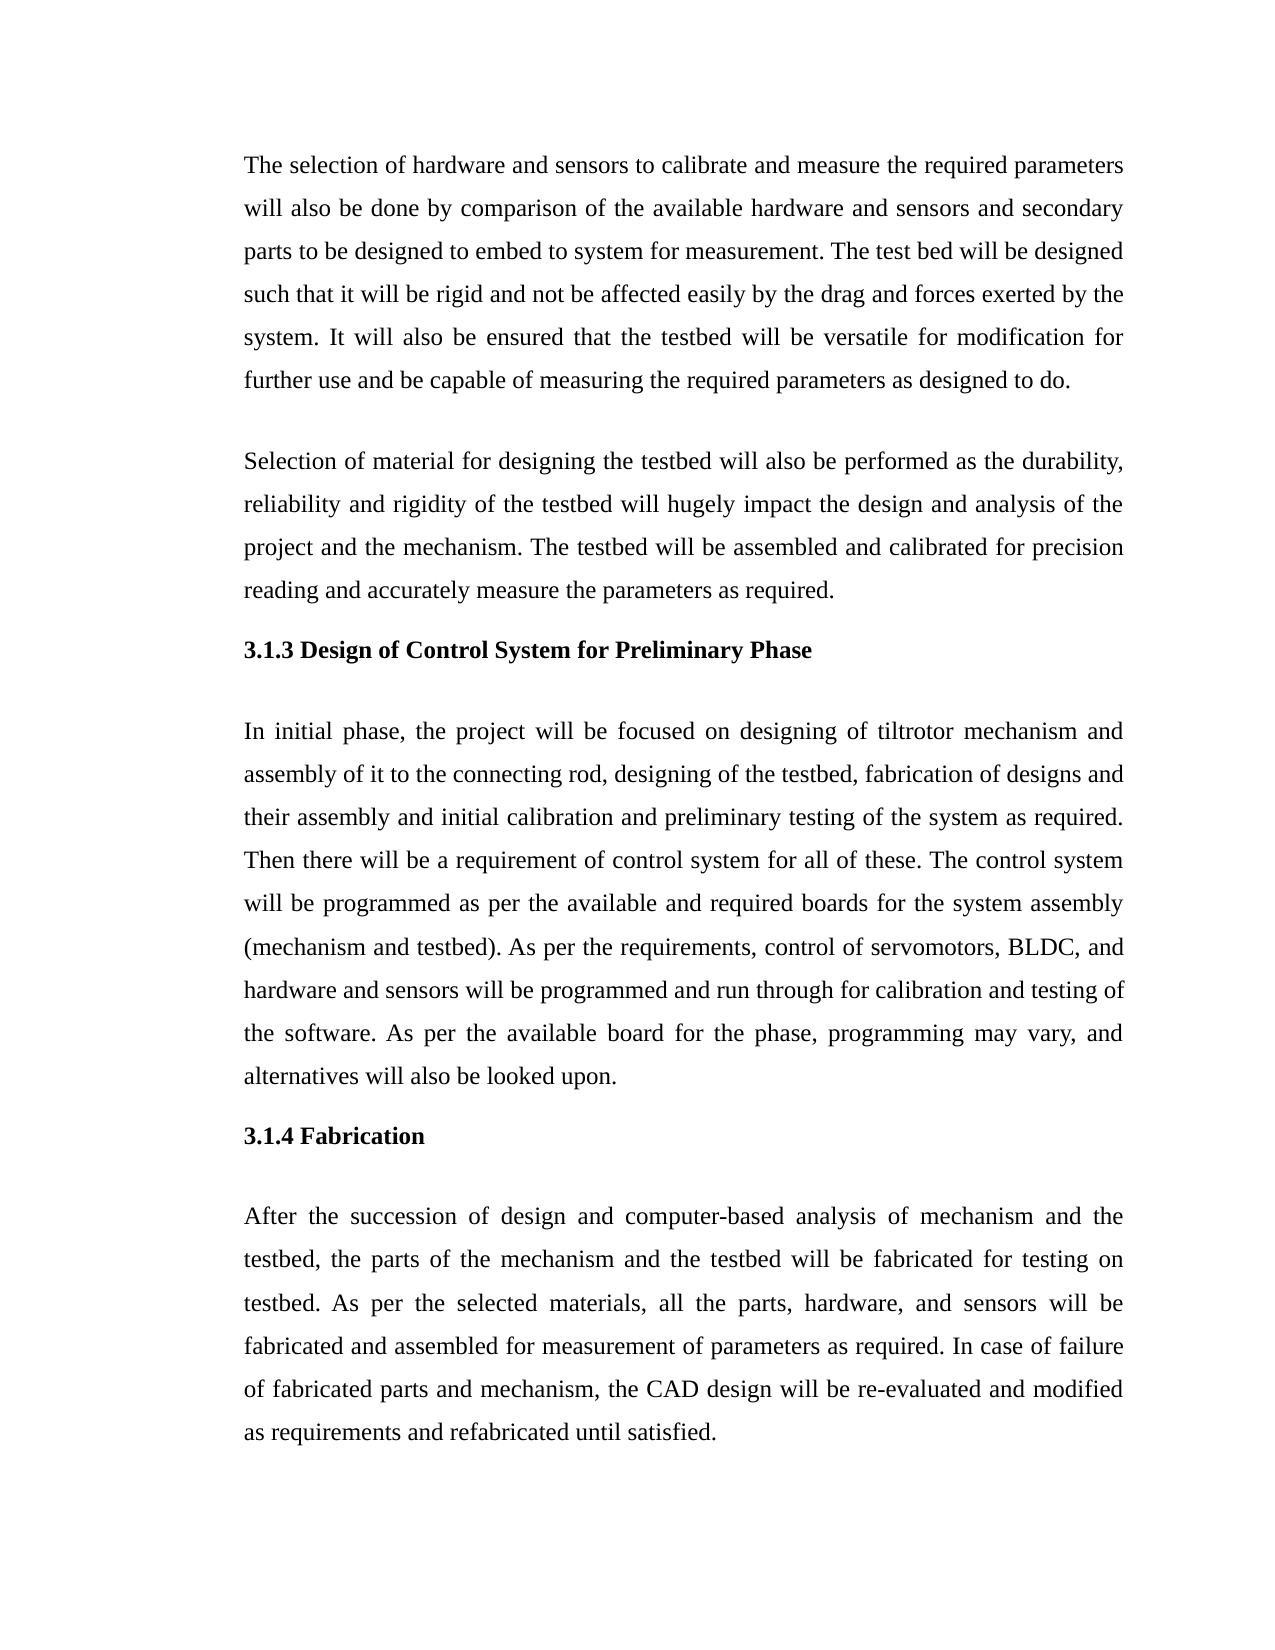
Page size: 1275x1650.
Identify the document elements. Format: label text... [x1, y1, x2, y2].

text The selection of hardware and sensors to calibrate and measure the required parameters will also be done by comparison of the available hardware and sensors and secondary parts to be designed to embed to system for measurement. The test bed will be designed such that it will be rigid and not be affected easily by the drag and forces exerted by the system. It will also be ensured that the testbed will be versatile for modification for further use and be capable of measuring the required parameters as designed to do. [244, 150, 1125, 394]
subtitle 3.1.4 Fabrication [244, 1121, 1125, 1149]
text After the succession of design and computer-based analysis of mechanism and the testbed, the parts of the mechanism and the testbed will be fabricated for testing on testbed. As per the selected materials, all the parts, hardware, and sensors will be fabricated and assembled for measurement of parameters as required. In case of failure of fabricated parts and mechanism, the CAD design will be re-evaluated and modified as requirements and refabricated until satisfied. [244, 1201, 1125, 1446]
text In initial phase, the project will be focused on designing of tiltrotor mechanism and assembly of it to the connecting rod, designing of the testbed, fabrication of designs and their assembly and initial calibration and preliminary testing of the system as required. Then there will be a requirement of control system for all of these. The control system will be programmed as per the available and required boards for the system assembly (mechanism and testbed). As per the requirements, control of servomotors, BLDC, and hardware and sensors will be programmed and run through for calibration and testing of the software. As per the available board for the phase, programming may vary, and alternatives will also be looked upon. [244, 716, 1125, 1090]
subtitle 3.1.3 Design of Control System for Preliminary Phase [244, 635, 1125, 664]
text Selection of material for designing the testbed will also be performed as the durability, reliability and rigidity of the testbed will hugely impact the design and analysis of the project and the mechanism. The testbed will be assembled and calibrated for precision reading and accurately measure the parameters as required. [244, 446, 1125, 604]
